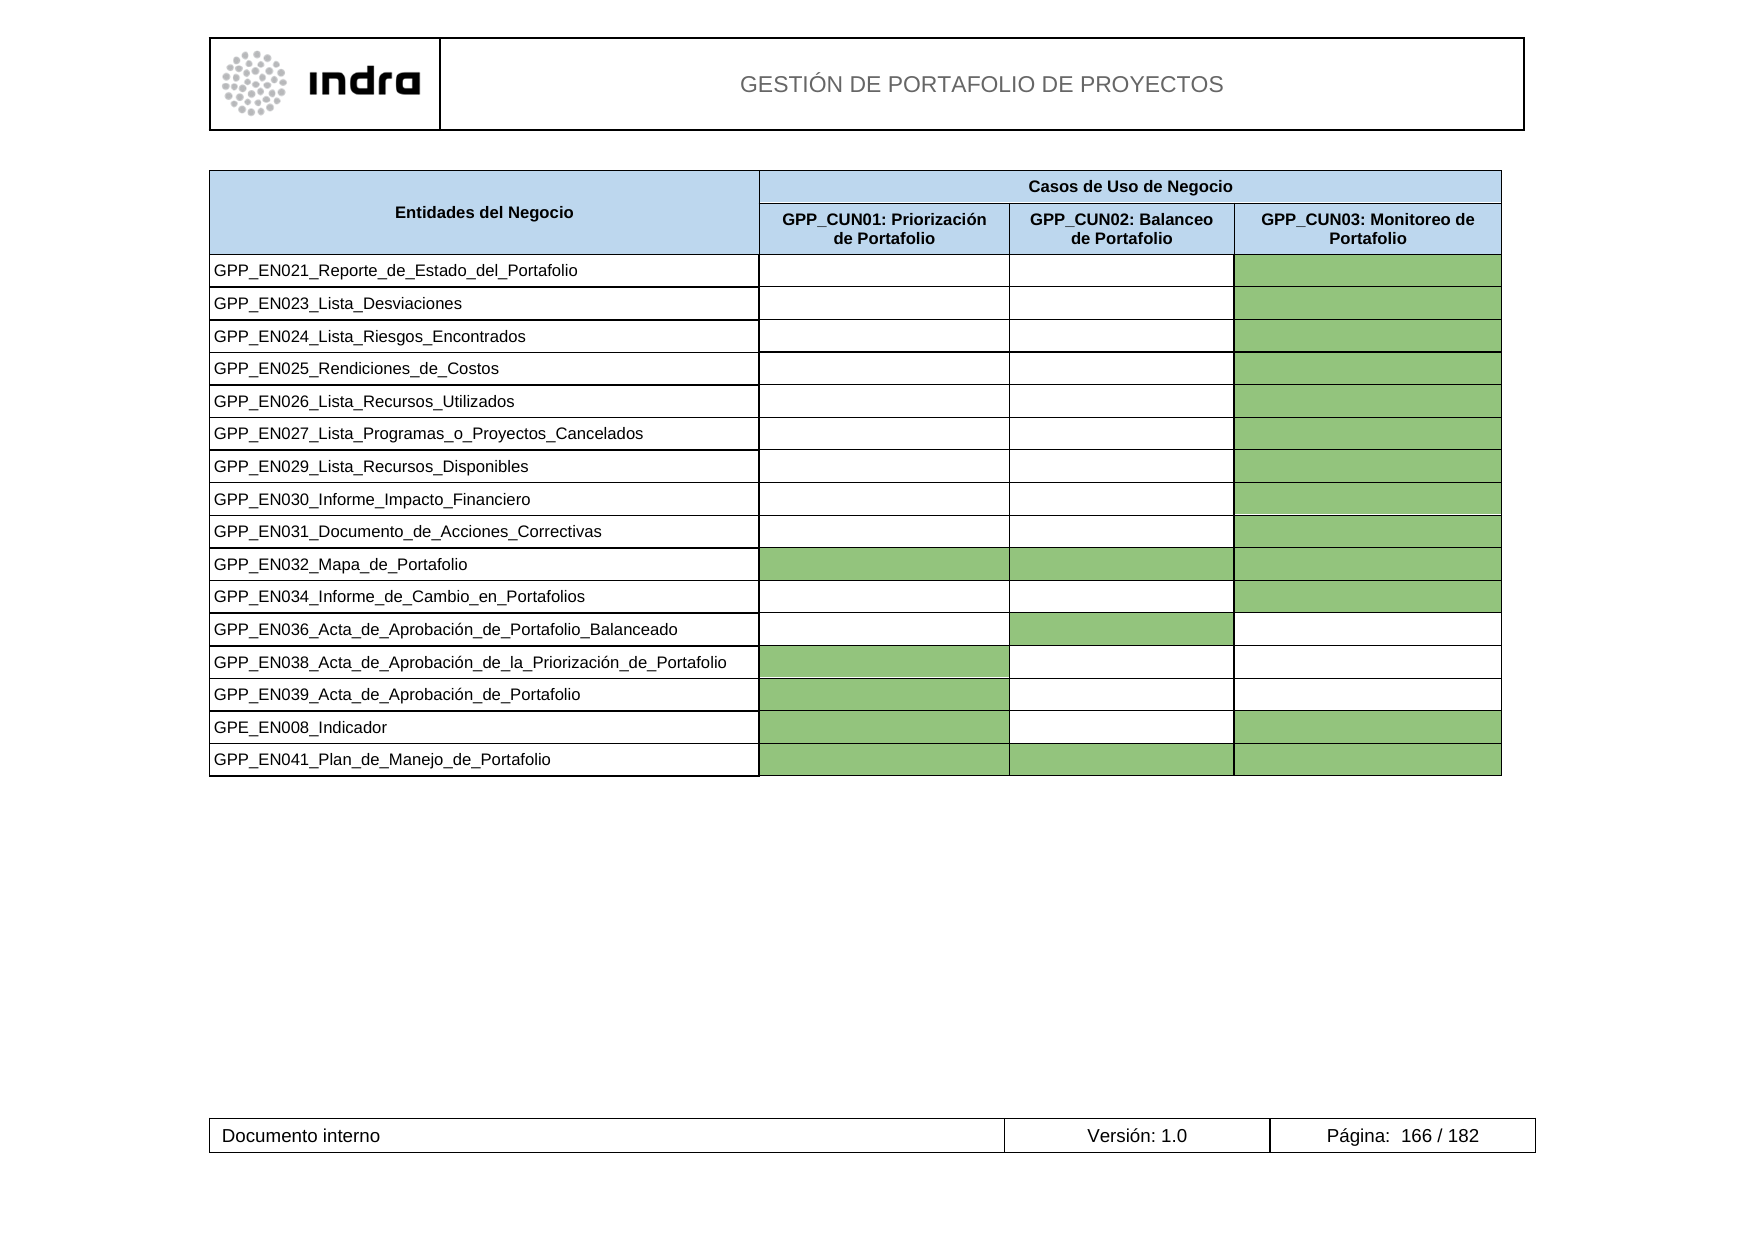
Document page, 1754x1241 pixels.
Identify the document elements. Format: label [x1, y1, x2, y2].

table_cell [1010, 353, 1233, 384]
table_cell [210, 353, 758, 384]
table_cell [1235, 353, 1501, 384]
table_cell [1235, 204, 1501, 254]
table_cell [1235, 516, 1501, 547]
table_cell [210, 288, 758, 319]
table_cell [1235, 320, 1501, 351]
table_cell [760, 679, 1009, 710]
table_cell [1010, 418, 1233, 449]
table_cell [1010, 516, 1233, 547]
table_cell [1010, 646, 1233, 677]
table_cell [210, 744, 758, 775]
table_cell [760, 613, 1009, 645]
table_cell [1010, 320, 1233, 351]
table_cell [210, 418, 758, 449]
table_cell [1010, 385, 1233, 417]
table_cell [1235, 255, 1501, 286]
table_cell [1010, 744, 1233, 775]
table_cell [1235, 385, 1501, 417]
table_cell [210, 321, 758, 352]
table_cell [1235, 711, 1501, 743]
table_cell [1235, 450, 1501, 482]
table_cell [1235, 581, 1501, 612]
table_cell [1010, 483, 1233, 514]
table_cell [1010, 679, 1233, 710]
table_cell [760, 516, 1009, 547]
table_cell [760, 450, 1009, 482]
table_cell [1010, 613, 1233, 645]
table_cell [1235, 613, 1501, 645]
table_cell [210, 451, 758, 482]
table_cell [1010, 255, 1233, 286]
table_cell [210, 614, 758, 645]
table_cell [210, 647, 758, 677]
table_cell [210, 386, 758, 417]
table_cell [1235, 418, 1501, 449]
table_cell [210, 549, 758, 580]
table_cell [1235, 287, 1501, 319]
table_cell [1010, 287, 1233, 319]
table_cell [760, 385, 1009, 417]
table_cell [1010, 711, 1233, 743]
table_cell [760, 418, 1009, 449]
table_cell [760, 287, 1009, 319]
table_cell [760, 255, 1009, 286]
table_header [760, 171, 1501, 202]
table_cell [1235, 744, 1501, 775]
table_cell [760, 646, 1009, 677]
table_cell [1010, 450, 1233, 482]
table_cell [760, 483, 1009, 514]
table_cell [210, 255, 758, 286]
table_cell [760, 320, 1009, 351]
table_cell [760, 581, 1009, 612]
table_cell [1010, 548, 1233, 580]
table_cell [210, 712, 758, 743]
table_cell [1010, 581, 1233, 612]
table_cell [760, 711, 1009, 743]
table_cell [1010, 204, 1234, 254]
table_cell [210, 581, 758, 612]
picture [220, 49, 424, 119]
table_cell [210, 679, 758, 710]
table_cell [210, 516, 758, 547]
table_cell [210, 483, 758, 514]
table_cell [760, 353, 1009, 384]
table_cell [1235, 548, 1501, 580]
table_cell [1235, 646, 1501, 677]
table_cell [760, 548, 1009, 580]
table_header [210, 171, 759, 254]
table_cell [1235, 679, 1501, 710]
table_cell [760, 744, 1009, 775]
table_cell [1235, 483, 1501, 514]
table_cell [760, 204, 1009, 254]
